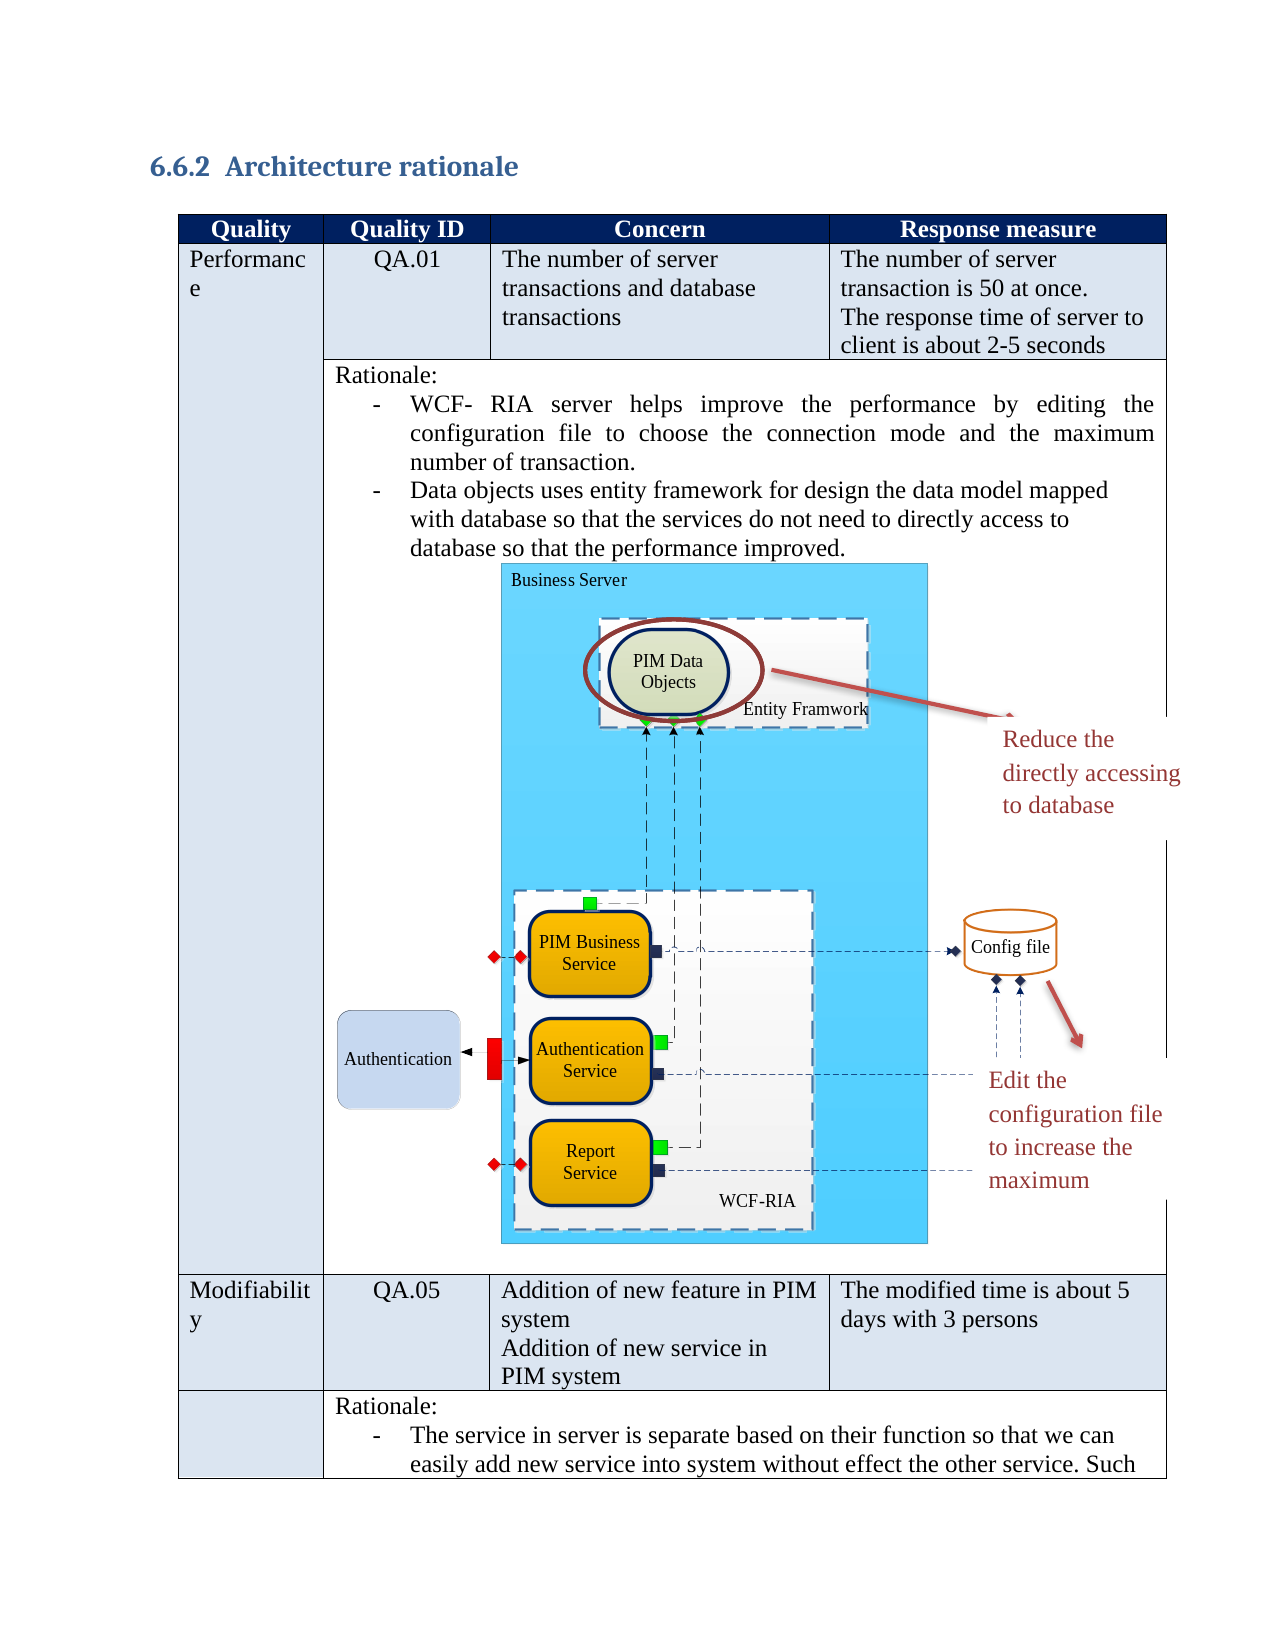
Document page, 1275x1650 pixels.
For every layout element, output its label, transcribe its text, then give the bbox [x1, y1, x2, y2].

table_header Response measure [830, 215, 1166, 243]
table_cell The number of server transaction is 50 at once. The response time of server to client is about 2-5 seconds [830, 244, 1166, 359]
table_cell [324, 1391, 1166, 1477]
table_cell QA.05 [324, 1275, 489, 1390]
table_header Concern [491, 215, 829, 243]
table_header Quality ID [324, 215, 490, 243]
subtitle Architecture rationale [150, 150, 1125, 183]
table_header Quality [179, 215, 323, 243]
table_cell Rationale: WCF- RIA server helps improve the performance by editing the configuration file to choose the connection mode and the maximum number of transaction. Data objects uses entity framework for design the data model mapped with database so that the services do not need to directly access to database so that the performance improved. [324, 360, 1166, 1274]
table_cell The number of server transactions and database transactions [491, 244, 829, 359]
table_cell The modified time is about 5 days with 3 persons [830, 1275, 1166, 1390]
table_cell Addition of new feature in PIM system Addition of new service in PIM system [490, 1275, 829, 1390]
table_cell QA.01 [324, 244, 490, 359]
table_cell [179, 1391, 323, 1477]
table_cell Performance [179, 244, 323, 1274]
table_cell Modifiability [179, 1275, 323, 1390]
